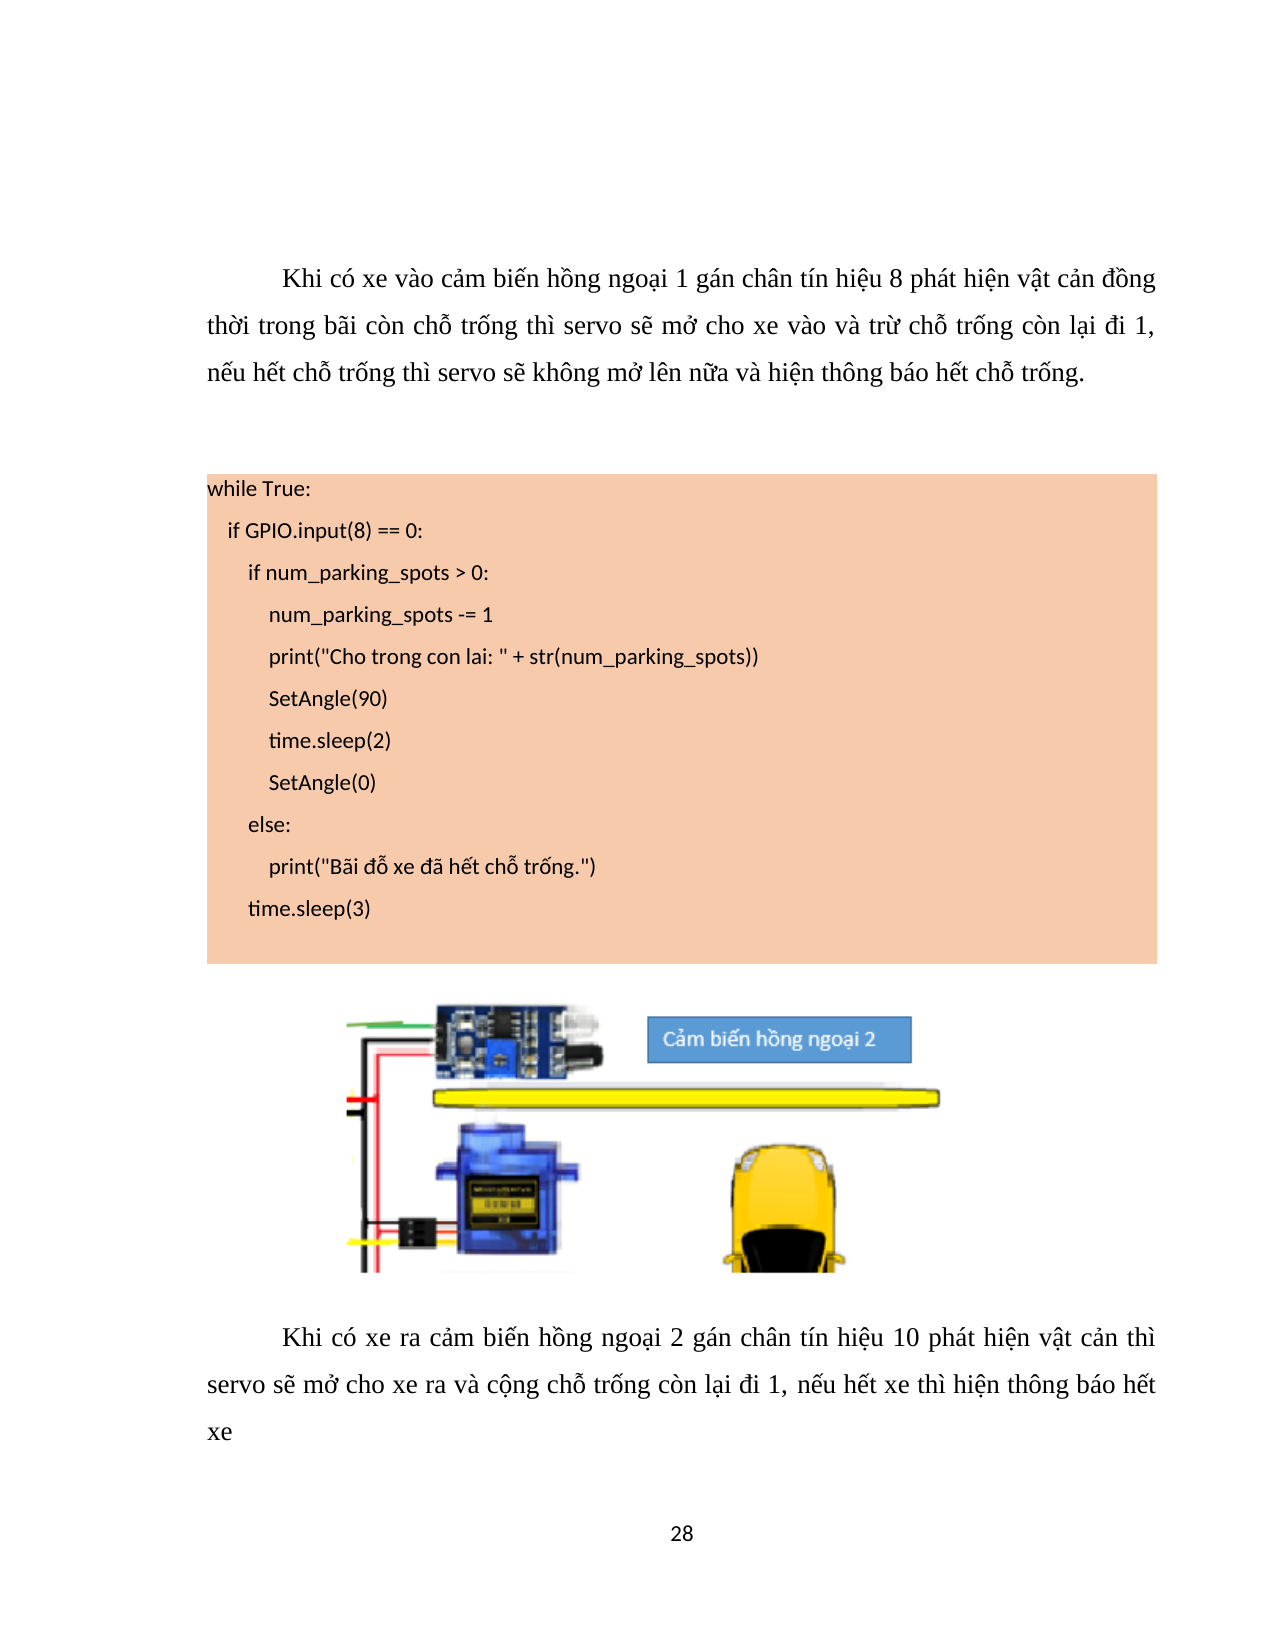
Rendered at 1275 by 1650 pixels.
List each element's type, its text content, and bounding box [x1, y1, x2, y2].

text while True: if GPIO.input(8) == 0: if num_parking_spots > 0: num_parking_spots -= 1 print("Cho trong con lai: " + str(num_parking_spots)) SetAngle(90) time.sleep(2) SetAngle(0) else: print("Bãi đỗ xe đã hết chỗ trống.") time.sleep(3) [207, 474, 1157, 964]
picture [336, 990, 1028, 1295]
text Khi có xe ra cảm biến hồng ngoại 2 gán chân tín hiệu 10 phát hiện vật cản thì servo sẽ mở cho xe ra và cộng chỗ trống còn lại đi 1, nếu hết xe thì hiện thông báo hết xe [207, 1321, 1157, 1446]
text Khi có xe vào cảm biến hồng ngoại 1 gán chân tín hiệu 8 phát hiện vật cản đồng thời trong bãi còn chỗ trống thì servo sẽ mở cho xe vào và trừ chỗ trống còn lại đi 1, nếu hết chỗ trống thì servo sẽ không mở lên nữa và hiện thông báo hết chỗ trống. [207, 262, 1157, 387]
